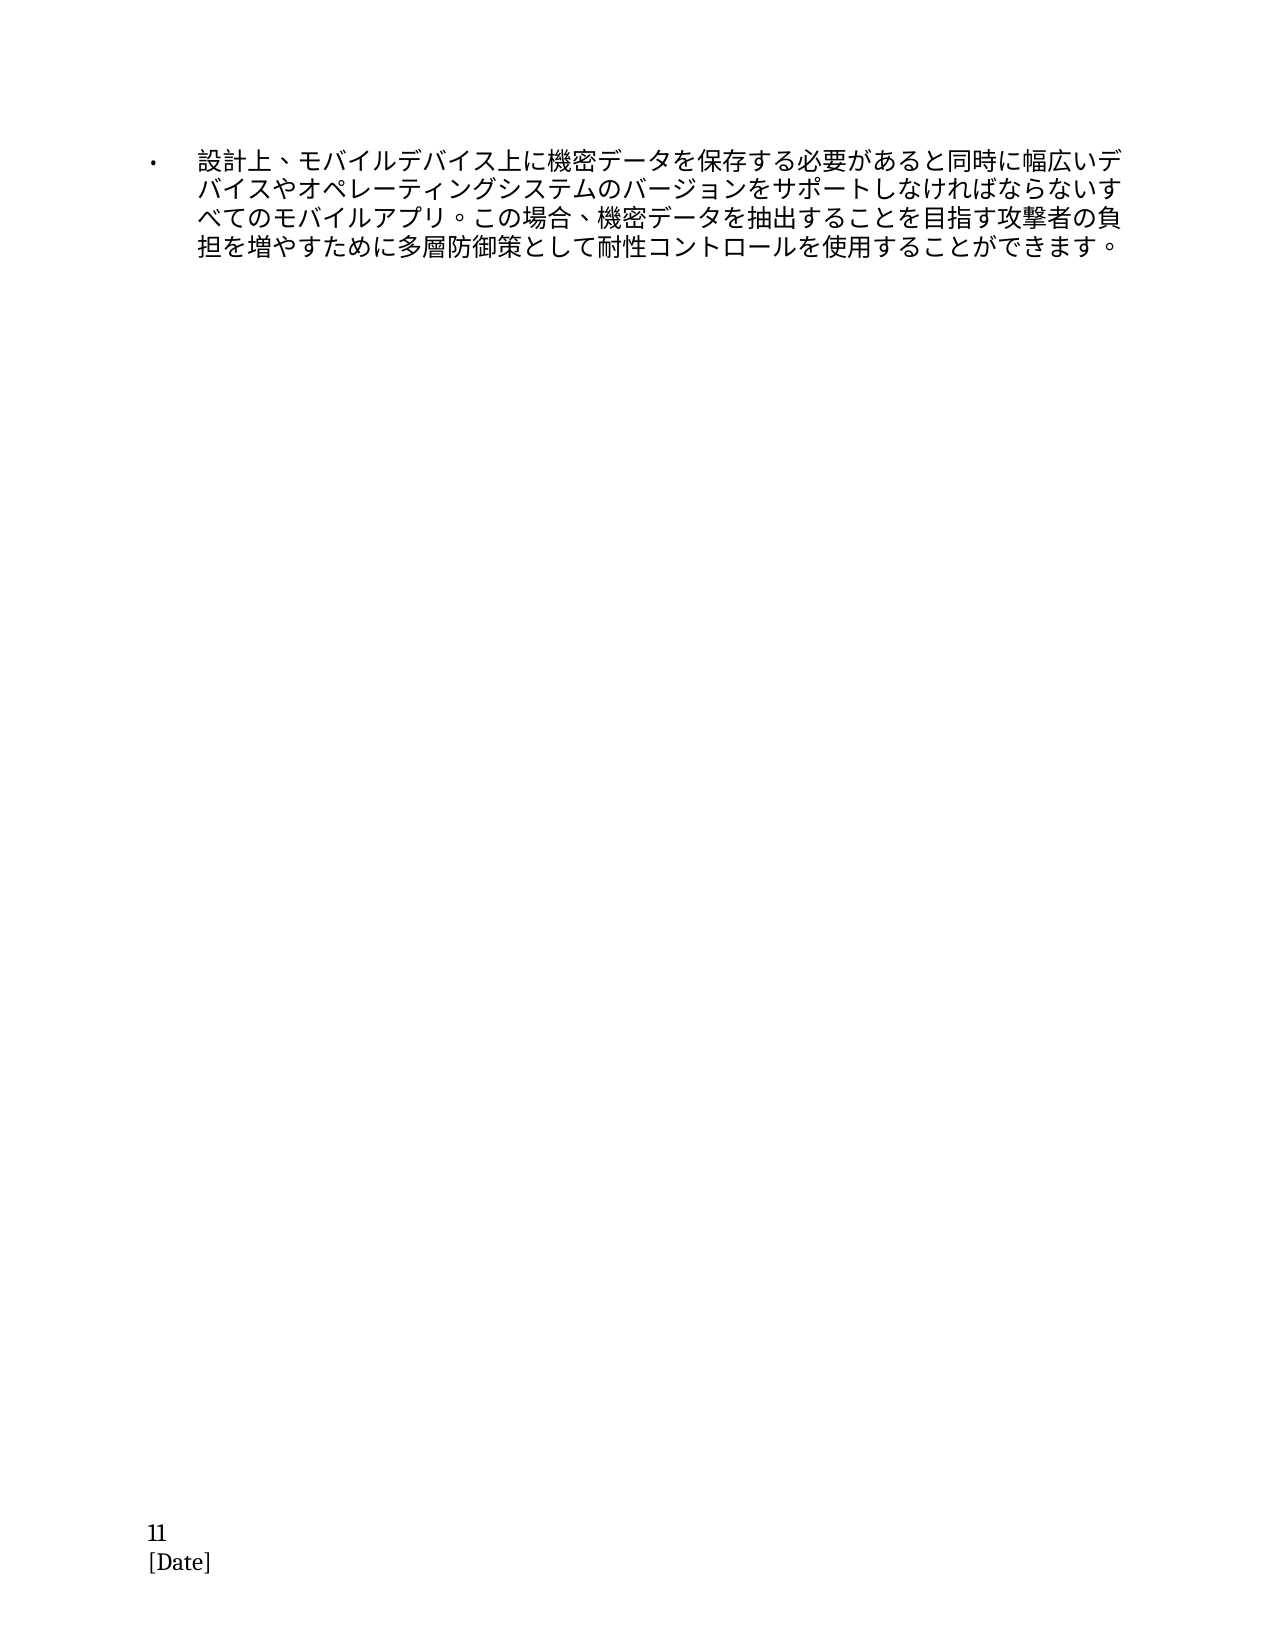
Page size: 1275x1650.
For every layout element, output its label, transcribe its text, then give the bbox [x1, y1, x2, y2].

list 設計上、モバイルデバイス上に機密データを保存する必要があると同時に幅広いデバイスやオペレーティングシステムのバージョンをサポートしなければならないすべてのモバイルアプリ。この場合、機密データを抽出することを目指す攻撃者の負担を増やすために多層防御策として耐性コントロールを使用することができます。 [148, 148, 1127, 263]
